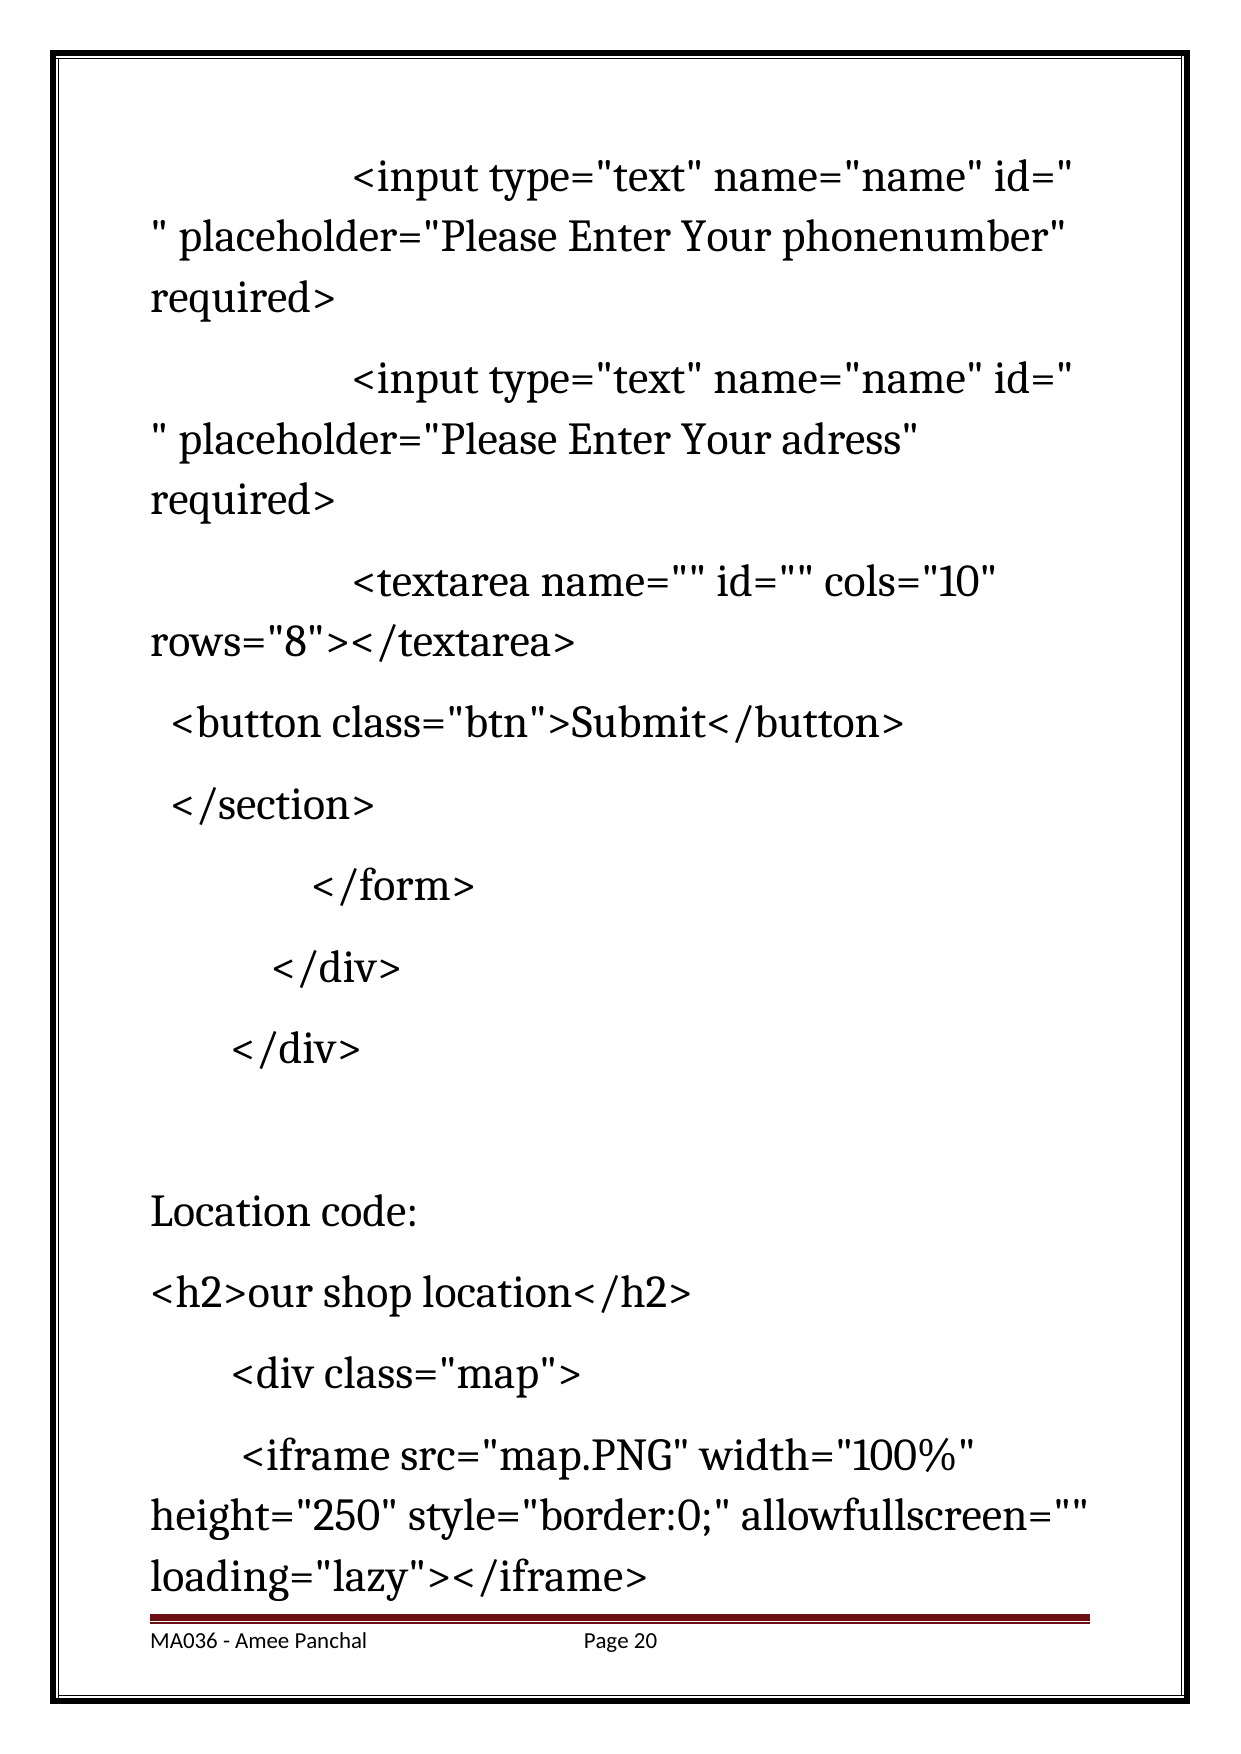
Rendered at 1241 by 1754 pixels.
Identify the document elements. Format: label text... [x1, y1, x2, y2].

text <div class="map"> [150, 1347, 1090, 1400]
text Location code: [150, 1185, 1090, 1237]
text <h2>our shop location</h2> [150, 1266, 1090, 1319]
text <button class="btn">Submit</button> [150, 697, 1090, 749]
text <iframe src="map.PNG" width="100%" height="250" style="border:0;" allowfullscreen="" loading="lazy"></iframe> [150, 1429, 1090, 1603]
text </form> [150, 859, 1090, 912]
text </section> [150, 778, 1090, 831]
text <textarea name="" id="" cols="10" rows="8"></textarea> [150, 555, 1090, 668]
text <input type="text" name="name" id=" " placeholder="Please Enter Your phonenumber" required> [150, 150, 1090, 324]
text </div> [150, 1022, 1090, 1075]
text <input type="text" name="name" id=" " placeholder="Please Enter Your adress" required> [150, 352, 1090, 526]
text </div> [150, 941, 1090, 993]
